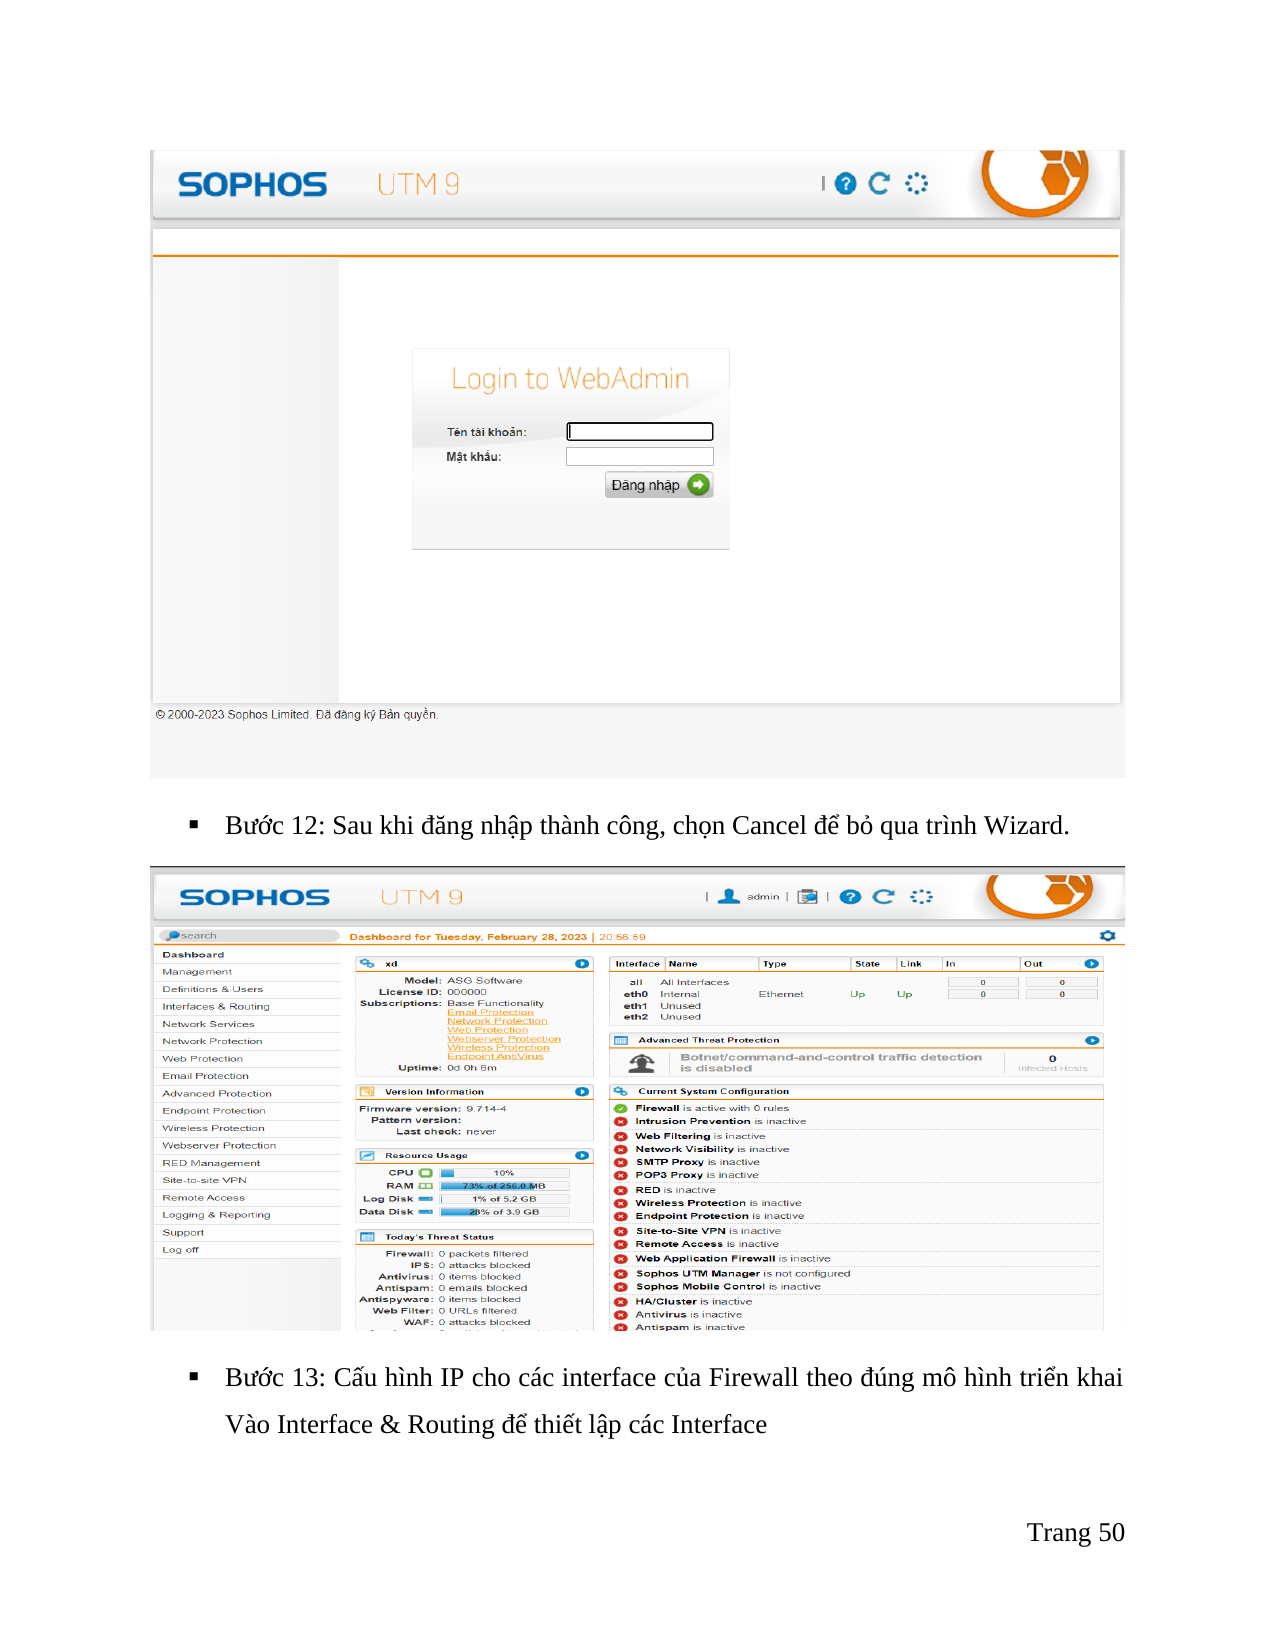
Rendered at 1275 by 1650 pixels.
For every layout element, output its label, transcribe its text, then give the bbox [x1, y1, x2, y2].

list Bước 12: Sau khi đăng nhập thành công, chọn Cancel để bỏ qua trình Wizard. [187, 809, 1125, 841]
picture [150, 866, 1125, 1331]
list Bước 13: Cấu hình IP cho các interface của Firewall theo đúng mô hình triển khai Vào Interface & Routing để thiết lập các Interface [187, 1361, 1125, 1439]
picture [150, 150, 1125, 779]
